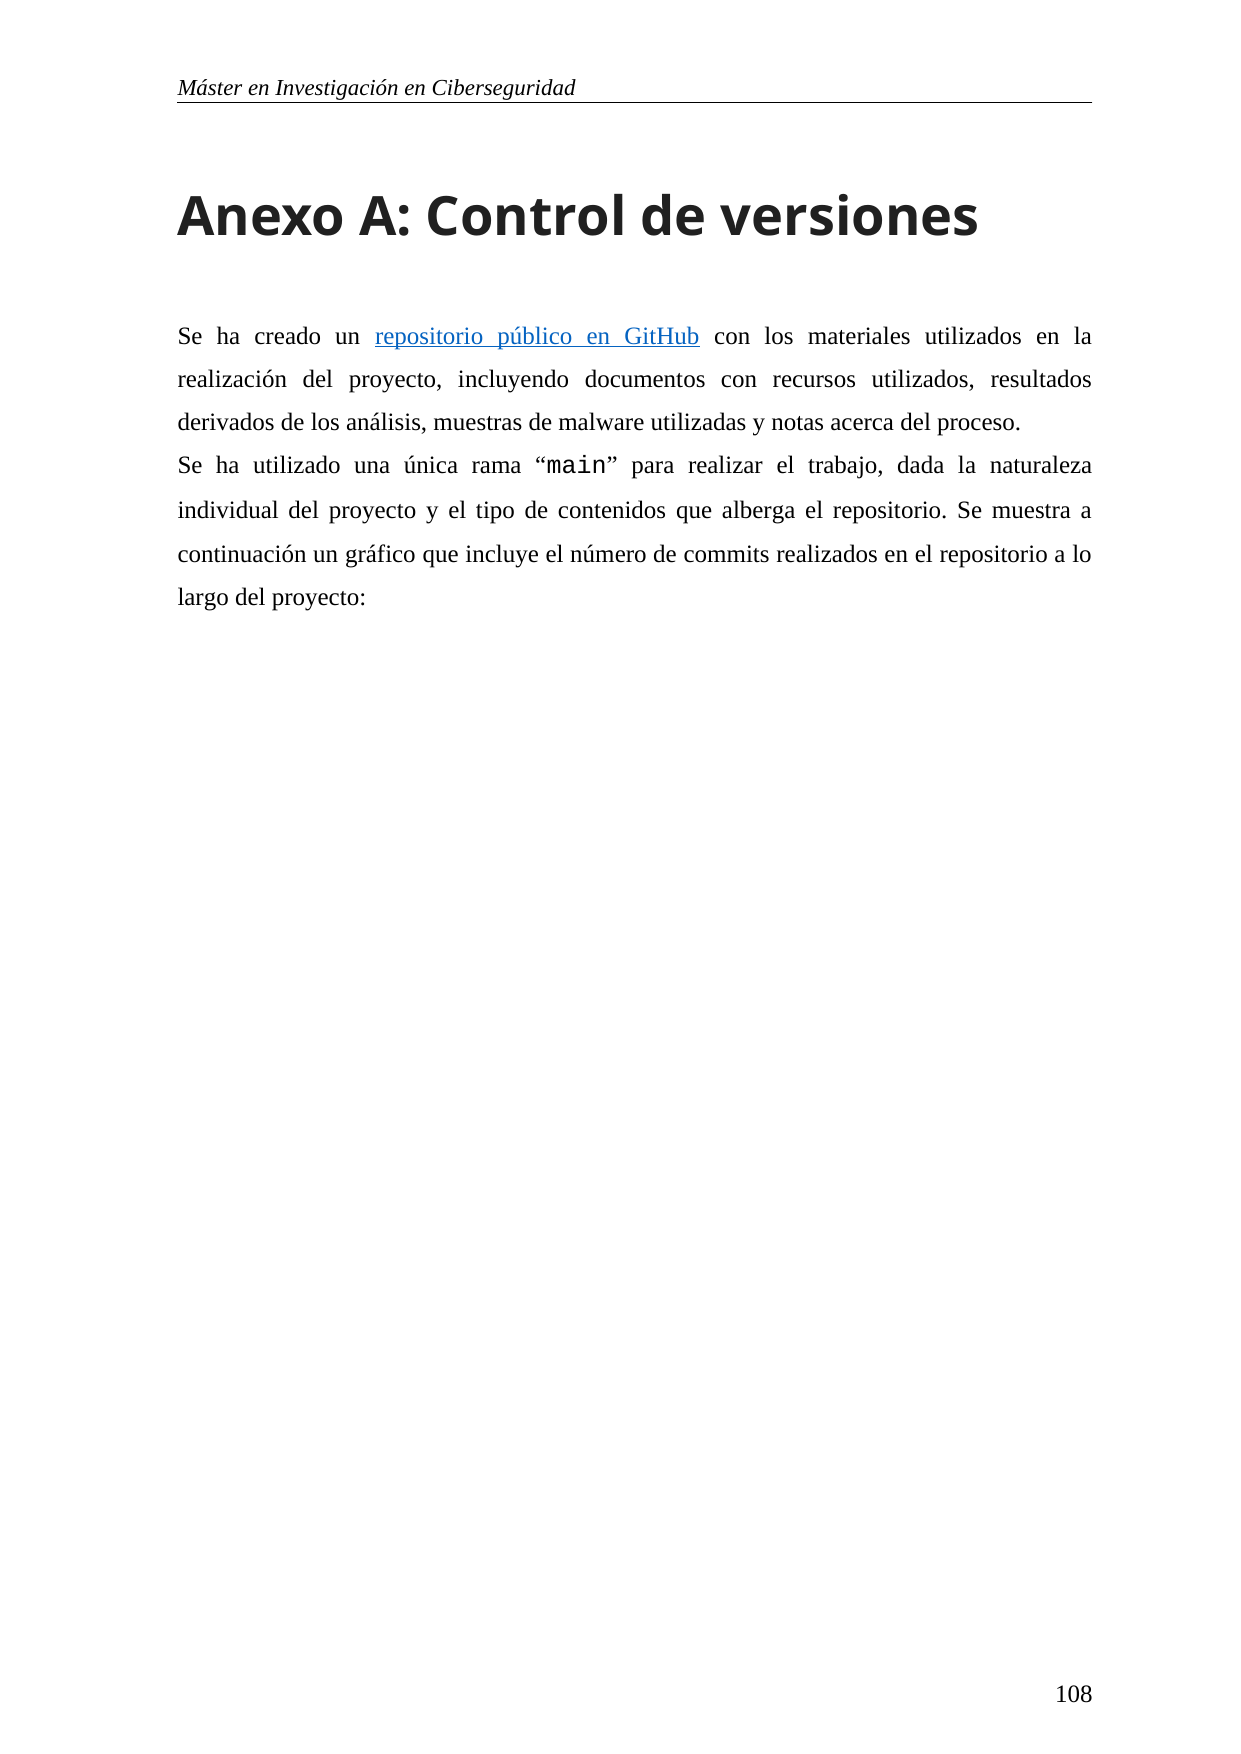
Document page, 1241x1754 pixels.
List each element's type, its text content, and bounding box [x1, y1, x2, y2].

text Se ha utilizado una única rama “main” para realizar el trabajo, dada la naturaleza individual del proyecto y el tipo de contenidos que alberga el repositorio. Se muestra a continuación un gráfico que incluye el número de commits realizados en el repositorio a lo largo del proyecto: [177, 450, 1092, 611]
text Anexo A: Control de versiones [177, 177, 1092, 251]
text Se ha creado un repositorio público en GitHub con los materiales utilizados en la realización del proyecto, incluyendo documentos con recursos utilizados, resultados derivados de los análisis, muestras de malware utilizadas y notas acerca del proceso. [177, 321, 1092, 436]
